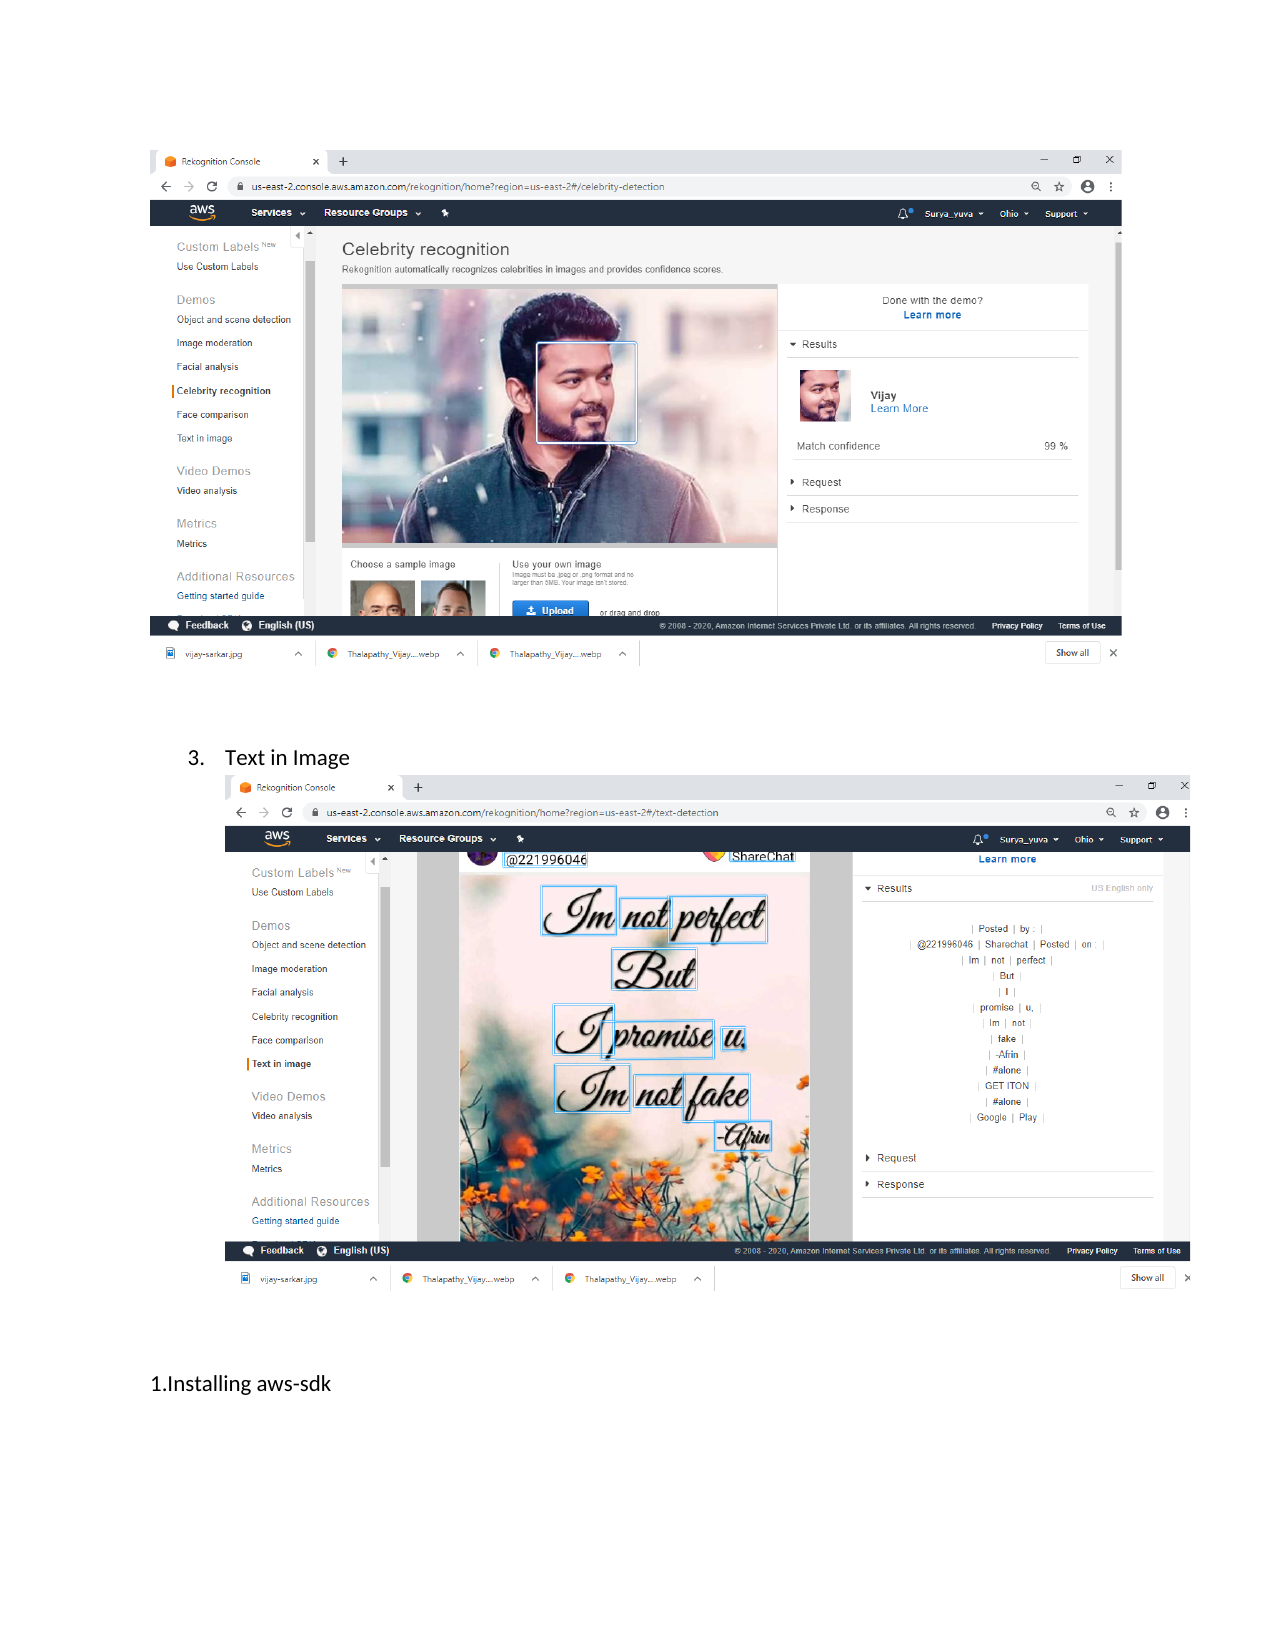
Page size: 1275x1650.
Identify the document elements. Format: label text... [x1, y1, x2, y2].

picture [150, 150, 1122, 666]
picture [225, 775, 1191, 1291]
text 1.Installing aws-sdk [150, 1369, 1125, 1397]
list Text in Image [187, 743, 1125, 771]
